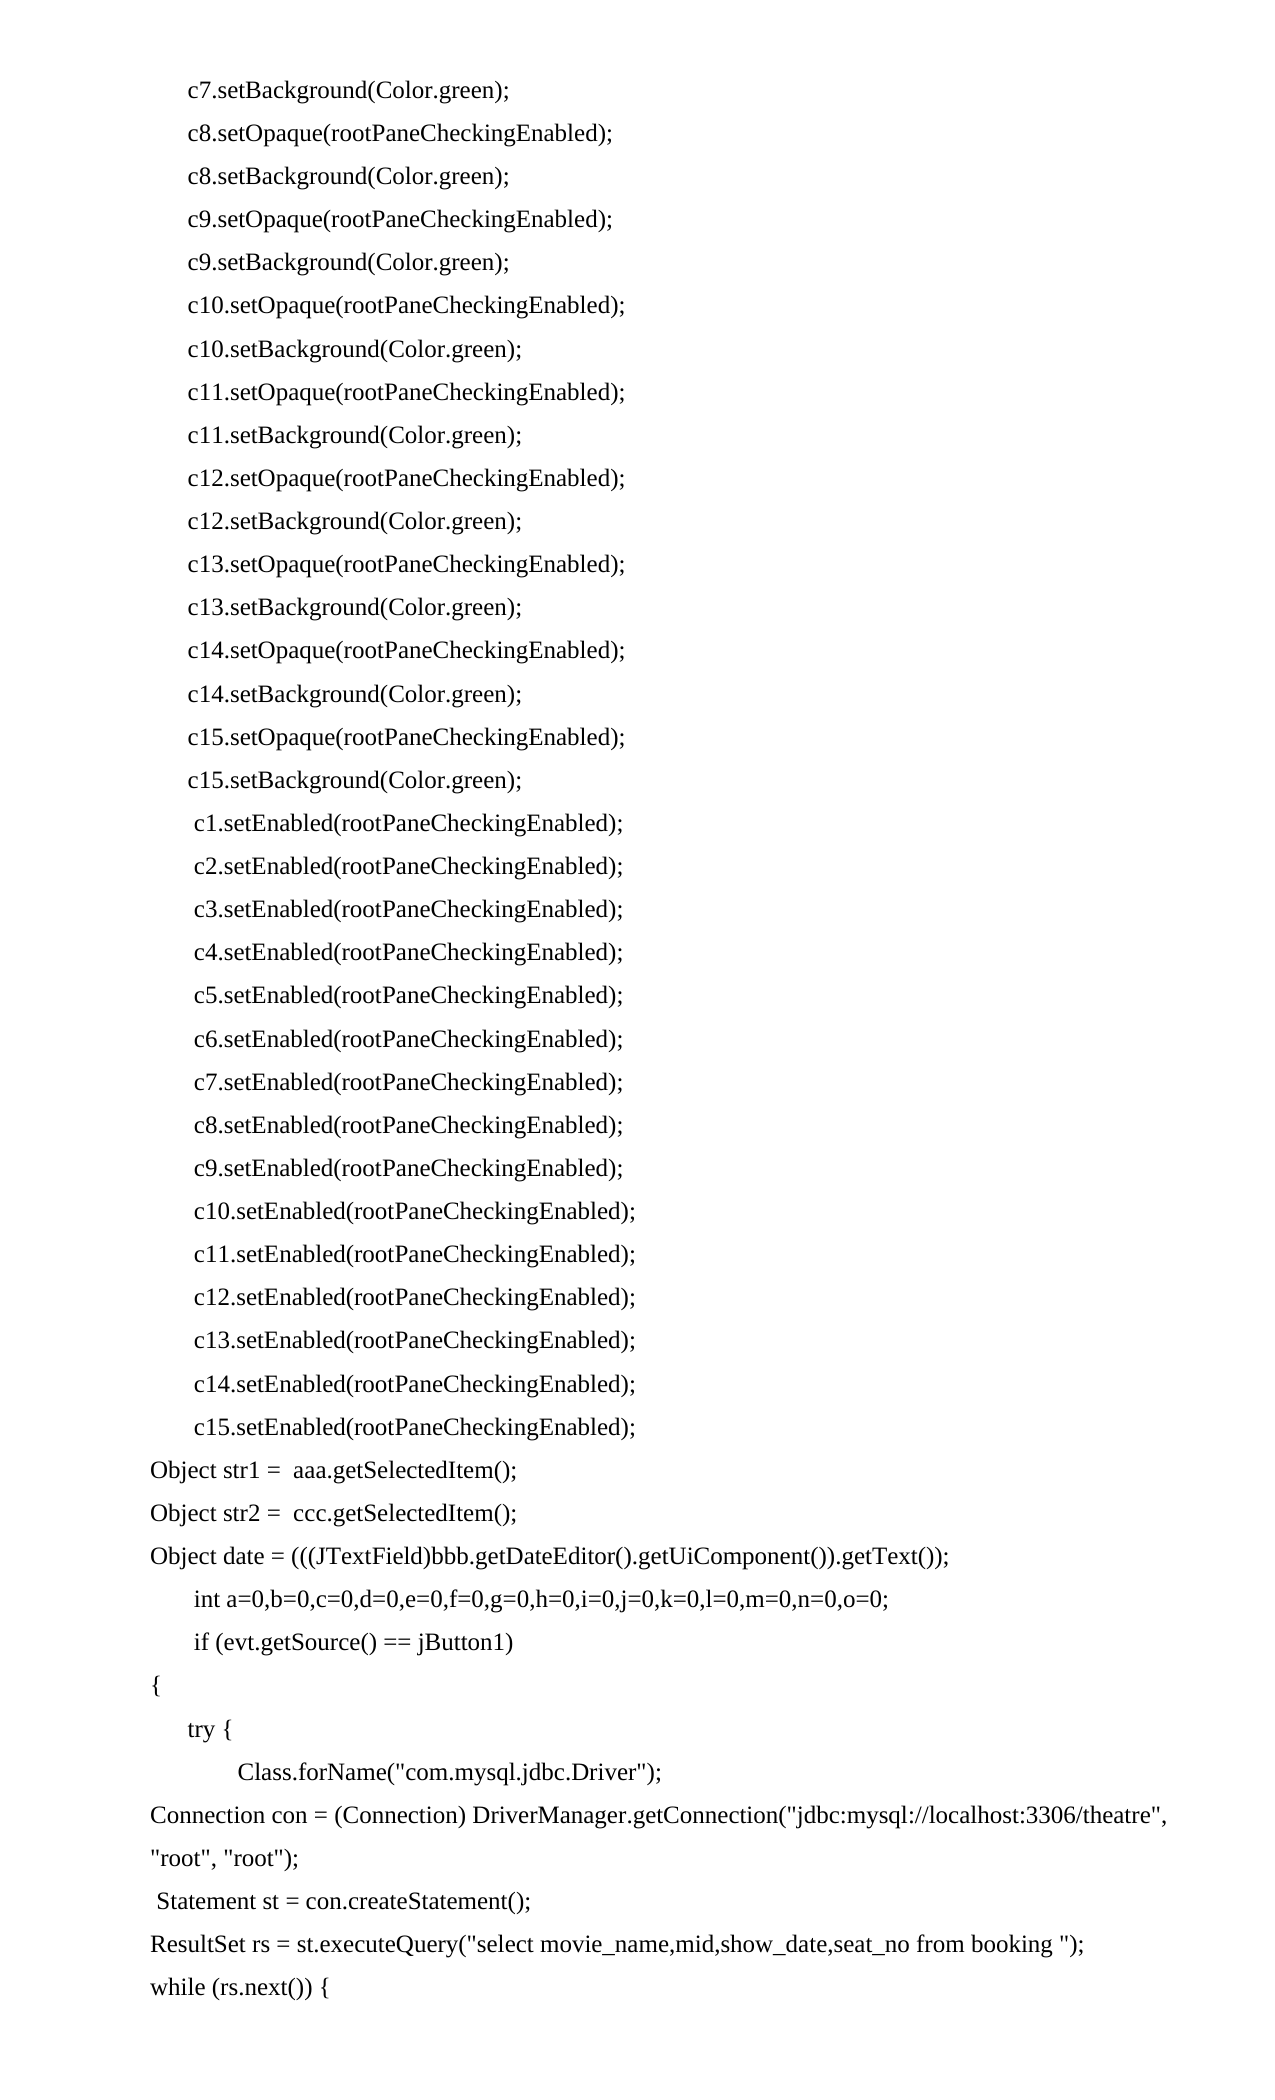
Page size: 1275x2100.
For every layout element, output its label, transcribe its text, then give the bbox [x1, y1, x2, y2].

list c14.setEnabled(rootPaneCheckingEnabled); [150, 1369, 1200, 1397]
list c8.setBackground(Color.green); [150, 161, 1200, 190]
list int a=0,b=0,c=0,d=0,e=0,f=0,g=0,h=0,i=0,j=0,k=0,l=0,m=0,n=0,o=0; [150, 1584, 1200, 1613]
list { [150, 1671, 1200, 1699]
list c5.setEnabled(rootPaneCheckingEnabled); [150, 981, 1200, 1009]
list c12.setEnabled(rootPaneCheckingEnabled); [150, 1282, 1200, 1311]
list ResultSet rs = st.executeQuery("select movie_name,mid,show_date,seat_no from booking "); [150, 1929, 1200, 1958]
list c12.setBackground(Color.green); [150, 506, 1200, 535]
list Object date = (((JTextField)bbb.getDateEditor().getUiComponent()).getText()); [150, 1541, 1200, 1570]
list while (rs.next()) { [150, 1972, 1200, 2001]
list Statement st = con.createStatement(); [150, 1886, 1200, 1915]
list try { [150, 1714, 1200, 1742]
list c10.setBackground(Color.green); [150, 334, 1200, 362]
list c12.setOpaque(rootPaneCheckingEnabled); [150, 463, 1200, 492]
list Connection con = (Connection) DriverManager.getConnection("jdbc:mysql://localhost:3306/theatre", "root", "root"); [150, 1800, 1200, 1872]
list c9.setEnabled(rootPaneCheckingEnabled); [150, 1153, 1200, 1182]
list Class.forName("com.mysql.jdbc.Driver"); [150, 1757, 1200, 1786]
list c6.setEnabled(rootPaneCheckingEnabled); [150, 1024, 1200, 1052]
list c13.setEnabled(rootPaneCheckingEnabled); [150, 1326, 1200, 1354]
list c9.setBackground(Color.green); [150, 247, 1200, 276]
list c11.setEnabled(rootPaneCheckingEnabled); [150, 1239, 1200, 1268]
list c15.setOpaque(rootPaneCheckingEnabled); [150, 722, 1200, 751]
list c13.setOpaque(rootPaneCheckingEnabled); [150, 549, 1200, 578]
list c4.setEnabled(rootPaneCheckingEnabled); [150, 937, 1200, 966]
list if (evt.getSource() == jButton1) [150, 1627, 1200, 1656]
list c14.setBackground(Color.green); [150, 679, 1200, 707]
list c9.setOpaque(rootPaneCheckingEnabled); [150, 204, 1200, 233]
list c15.setBackground(Color.green); [150, 765, 1200, 794]
list c13.setBackground(Color.green); [150, 592, 1200, 621]
list c7.setBackground(Color.green); [150, 75, 1200, 104]
list c3.setEnabled(rootPaneCheckingEnabled); [150, 894, 1200, 923]
list Object str1 = aaa.getSelectedItem(); [150, 1455, 1200, 1484]
list c2.setEnabled(rootPaneCheckingEnabled); [150, 851, 1200, 880]
list c11.setOpaque(rootPaneCheckingEnabled); [150, 377, 1200, 406]
list c14.setOpaque(rootPaneCheckingEnabled); [150, 636, 1200, 664]
list c11.setBackground(Color.green); [150, 420, 1200, 449]
list c7.setEnabled(rootPaneCheckingEnabled); [150, 1067, 1200, 1096]
list c15.setEnabled(rootPaneCheckingEnabled); [150, 1412, 1200, 1441]
list c1.setEnabled(rootPaneCheckingEnabled); [150, 808, 1200, 837]
list c8.setOpaque(rootPaneCheckingEnabled); [150, 118, 1200, 147]
list c8.setEnabled(rootPaneCheckingEnabled); [150, 1110, 1200, 1139]
list c10.setOpaque(rootPaneCheckingEnabled); [150, 291, 1200, 319]
list c10.setEnabled(rootPaneCheckingEnabled); [150, 1196, 1200, 1225]
list Object str2 = ccc.getSelectedItem(); [150, 1498, 1200, 1527]
